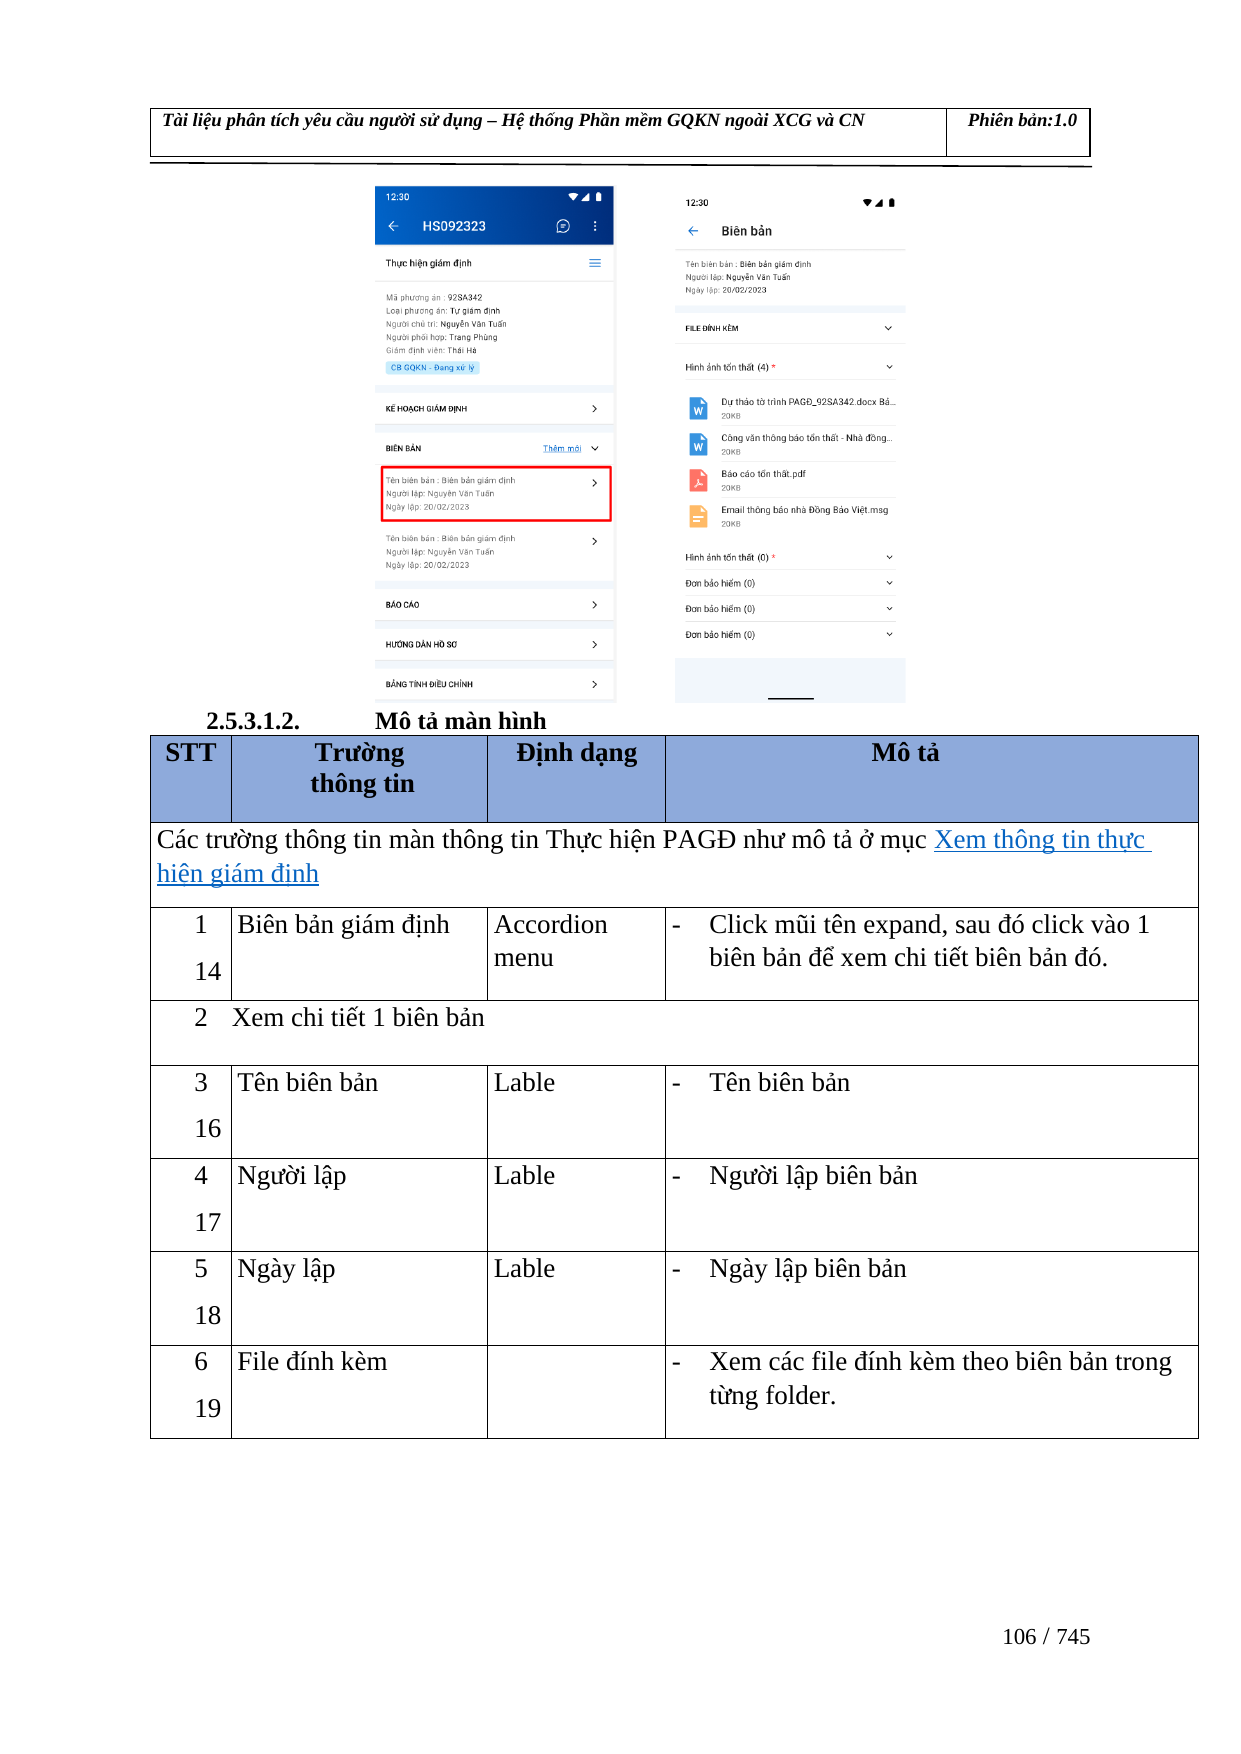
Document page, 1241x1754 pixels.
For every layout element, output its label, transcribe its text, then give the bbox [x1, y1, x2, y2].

subtitle Mô tả màn hình [206, 706, 1090, 735]
table_cell 14 [151, 908, 231, 1000]
table_cell Ngày lập [232, 1252, 487, 1344]
table_cell 16 [151, 1066, 231, 1158]
table_cell [488, 1346, 665, 1438]
table_header Định dạng [488, 736, 665, 822]
table_cell Lable [488, 1252, 665, 1344]
table_cell Click mũi tên expand, sau đó click vào 1 biên bản để xem chi tiết biên bản đó. [666, 908, 1198, 1000]
table_cell Tên biên bản [232, 1066, 487, 1158]
table_cell Ngày lập biên bản [666, 1252, 1198, 1344]
table_cell Người lập [232, 1159, 487, 1251]
table_header STT [151, 736, 231, 822]
table_cell Biên bản giám định [232, 908, 487, 1000]
table_header Mô tả [666, 736, 1198, 822]
table_cell Accordion menu [488, 908, 665, 1000]
table_cell 18 [151, 1252, 231, 1344]
table_cell Lable [488, 1066, 665, 1158]
table_cell Tên biên bản [666, 1066, 1198, 1158]
table_cell Xem các file đính kèm theo biên bản trong từng folder. [666, 1346, 1198, 1438]
picture [675, 192, 906, 703]
table_cell File đính kèm [232, 1346, 487, 1438]
table_cell 19 [151, 1346, 231, 1438]
table_cell Xem chi tiết 1 biên bản [151, 1001, 1198, 1065]
table_cell Các trường thông tin màn thông tin Thực hiện PAGĐ như mô tả ở mục Xem thông tin thực hiện giám định [151, 823, 1198, 907]
picture [375, 185, 617, 703]
table_cell Người lập biên bản [666, 1159, 1198, 1251]
table_cell 17 [151, 1159, 231, 1251]
table_header Trường thông tin [232, 736, 487, 822]
table_cell Lable [488, 1159, 665, 1251]
